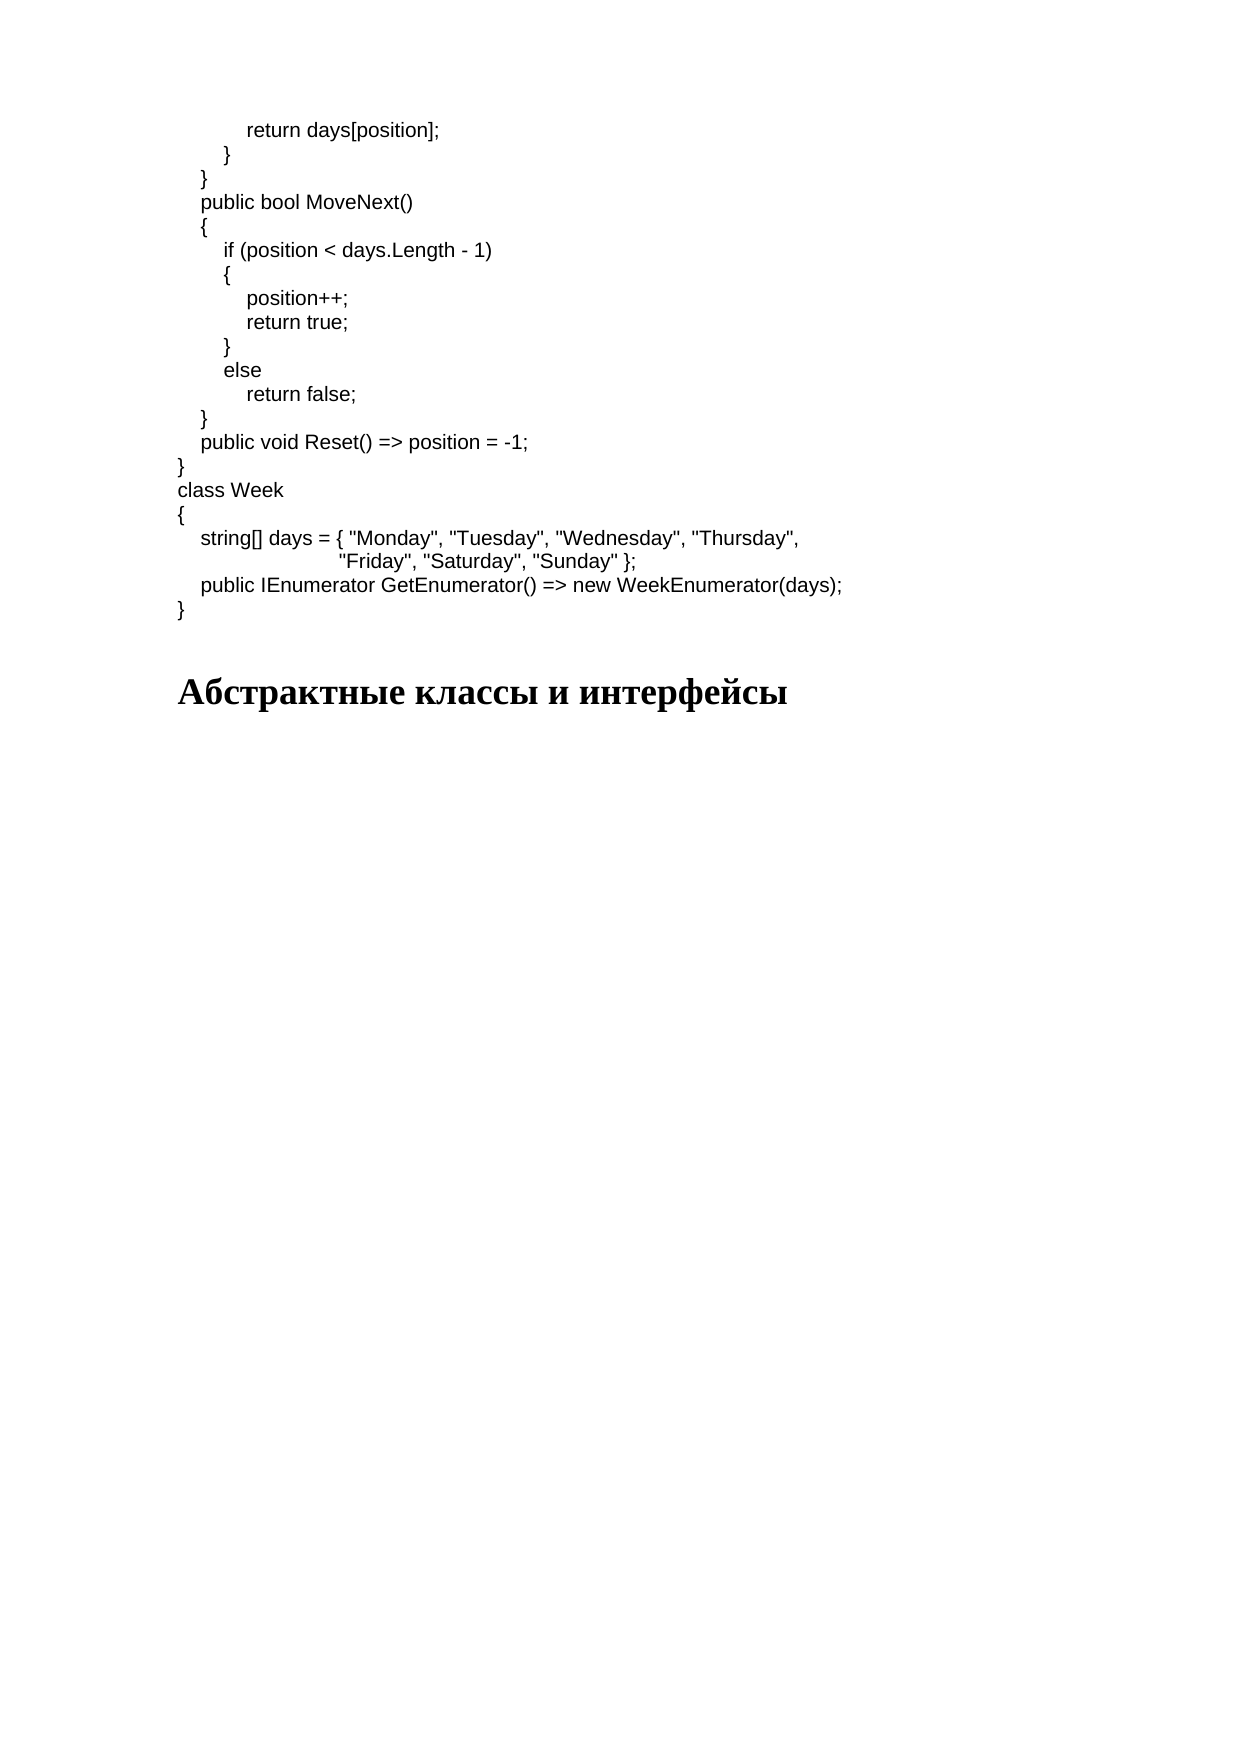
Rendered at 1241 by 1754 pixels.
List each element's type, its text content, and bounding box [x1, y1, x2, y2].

text } [177, 597, 1152, 621]
text position++; [177, 286, 1152, 310]
text return false; [177, 382, 1152, 406]
text public bool MoveNext() [177, 190, 1152, 214]
text } [177, 142, 1152, 166]
text Абстрактные классы и интерфейсы [177, 669, 1152, 712]
text class Week [177, 477, 1152, 501]
text { [177, 501, 1152, 525]
text } [177, 453, 1152, 477]
text } [177, 334, 1152, 358]
text return true; [177, 310, 1152, 334]
text { [177, 214, 1152, 238]
text public void Reset() => position = -1; [177, 429, 1152, 453]
text else [177, 358, 1152, 382]
text return days[position]; [177, 118, 1152, 142]
text } [177, 406, 1152, 429]
text { [177, 262, 1152, 286]
text public IEnumerator GetEnumerator() => new WeekEnumerator(days); [177, 573, 1152, 597]
text "Friday", "Saturday", "Sunday" }; [177, 549, 1152, 573]
text string[] days = { "Monday", "Tuesday", "Wednesday", "Thursday", [177, 525, 1152, 549]
text if (position < days.Length - 1) [177, 238, 1152, 262]
text } [177, 166, 1152, 190]
